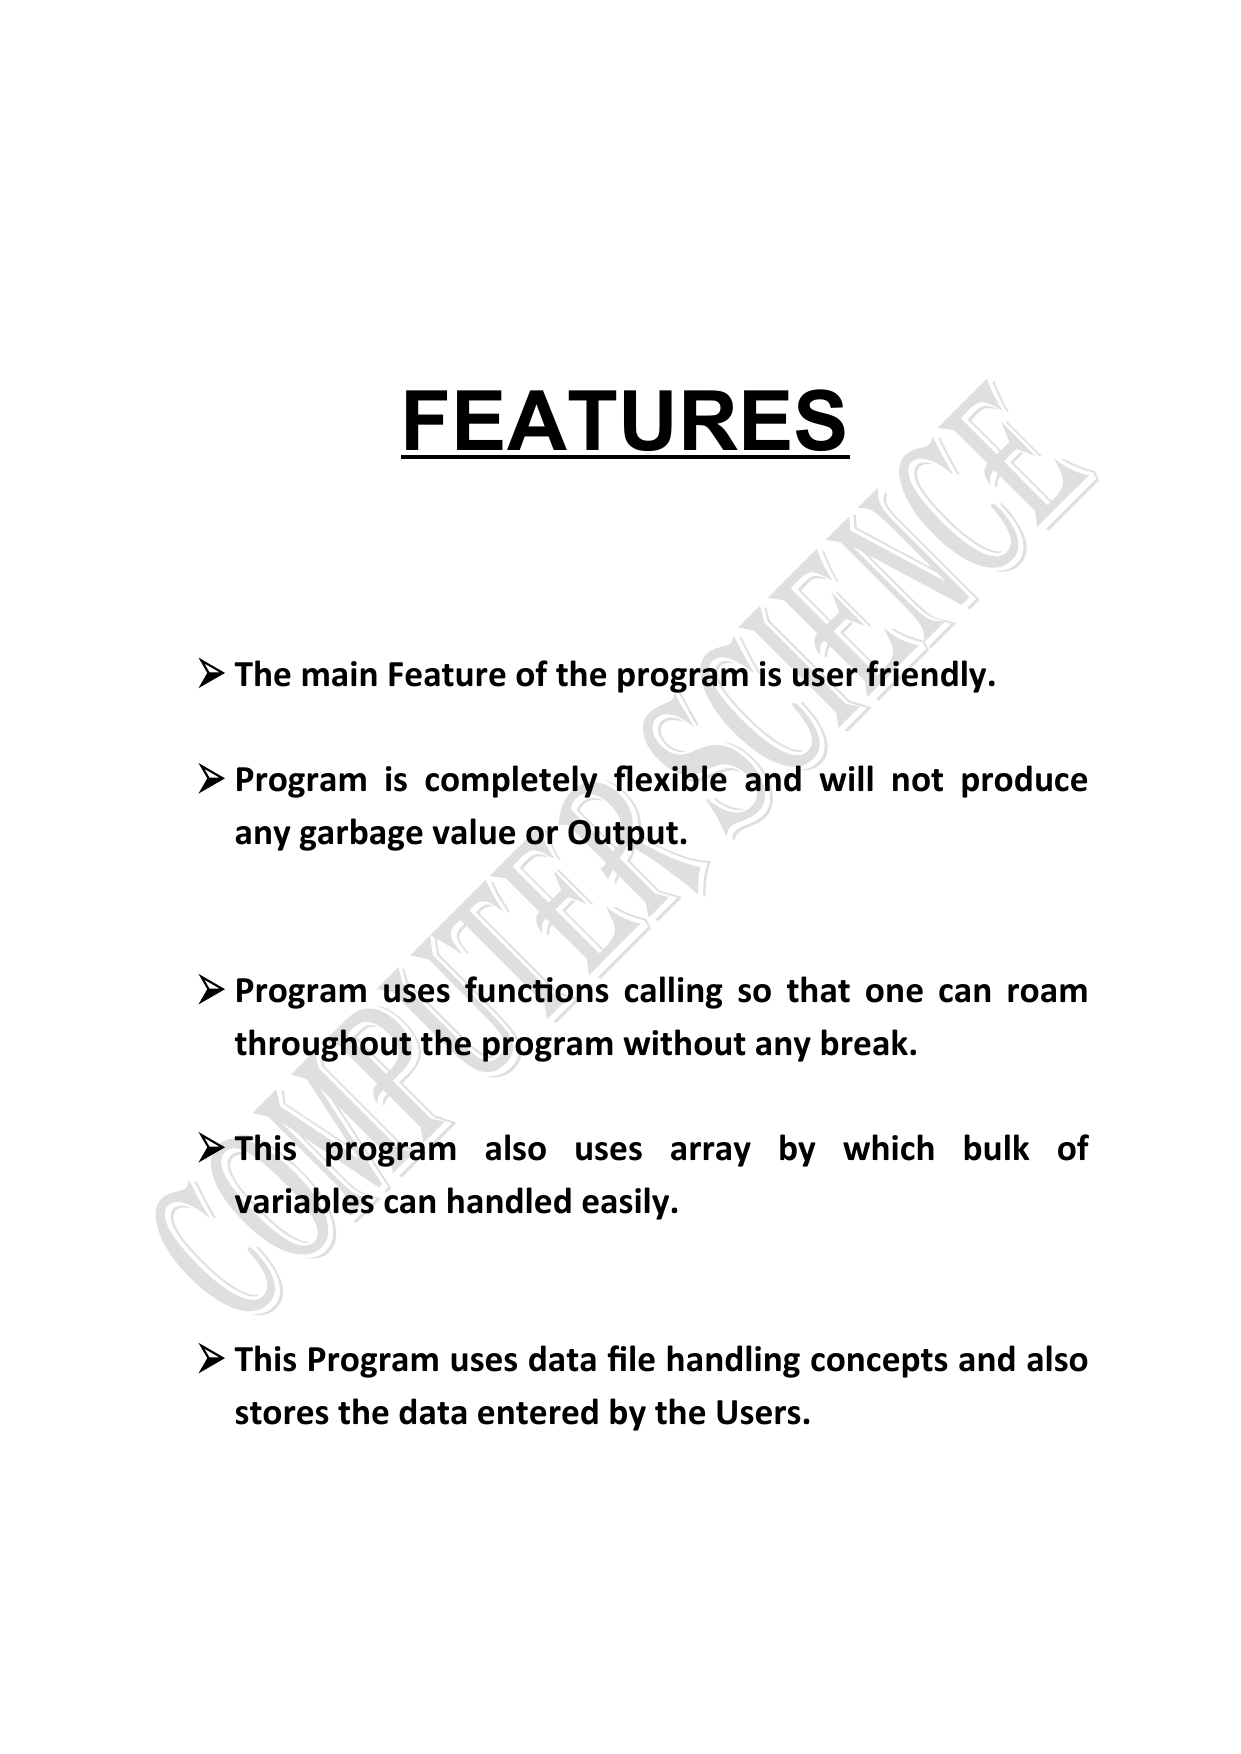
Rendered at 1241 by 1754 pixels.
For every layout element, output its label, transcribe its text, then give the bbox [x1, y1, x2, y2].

list Program uses functions calling so that one can roam throughout the program without any break. [197, 966, 1090, 1065]
list The main Feature of the program is user friendly. [197, 650, 1090, 696]
list Program is completely flexible and will not produce any garbage value or Output. [197, 755, 1090, 854]
text FEATURES [159, 372, 1090, 468]
list This Program uses data file handling concepts and also stores the data entered by the Users. [197, 1335, 1090, 1434]
list This program also uses array by which bulk of variables can handled easily. [197, 1124, 1090, 1223]
